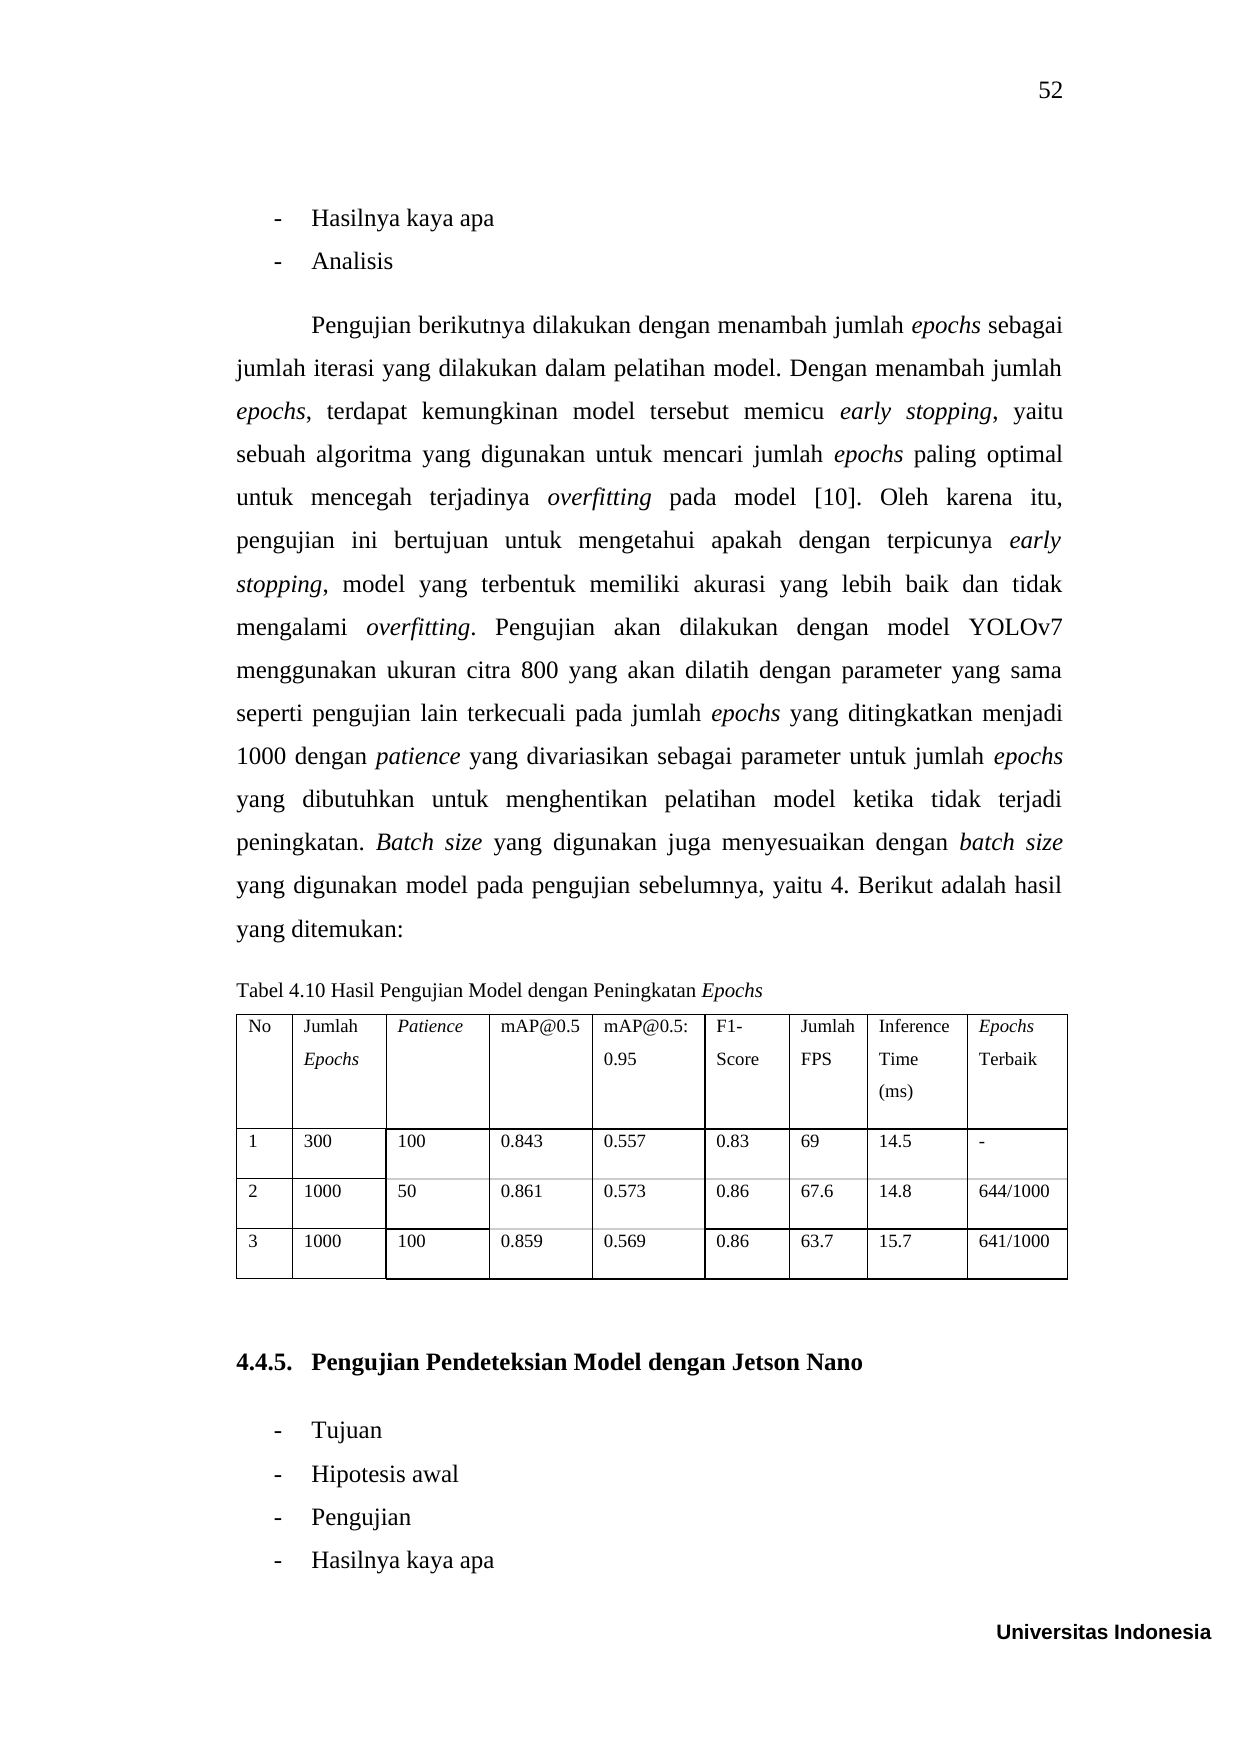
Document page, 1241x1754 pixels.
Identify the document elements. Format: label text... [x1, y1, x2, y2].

table_cell 14.8 [868, 1180, 967, 1228]
table_header F1-Score [706, 1015, 789, 1128]
list Tujuan [274, 1416, 1063, 1444]
table_header Inference Time (ms) [868, 1015, 967, 1128]
table_cell 0.861 [490, 1180, 592, 1228]
list Pengujian [274, 1502, 1063, 1531]
table_cell 0.557 [593, 1130, 704, 1178]
table_cell 100 [387, 1130, 489, 1178]
list Hasilnya kaya apa [274, 203, 1063, 232]
table_header Patience [387, 1015, 489, 1128]
table_cell 63.7 [790, 1230, 867, 1278]
table_cell 50 [387, 1180, 489, 1228]
table_cell 2 [237, 1179, 292, 1228]
table_cell 67.6 [790, 1180, 867, 1228]
table_cell 0.86 [706, 1230, 789, 1278]
table_cell 0.86 [706, 1180, 789, 1228]
table_header mAP@0.5 [490, 1015, 592, 1128]
list Hipotesis awal [274, 1459, 1063, 1487]
table_cell 0.843 [490, 1130, 592, 1178]
table_cell 300 [293, 1129, 385, 1178]
text Pengujian berikutnya dilakukan dengan menambah jumlah epochs sebagai jumlah iterasi yang dilakukan dalam pelatihan model. Dengan menambah jumlah epochs, terdapat kemungkinan model tersebut memicu early stopping, yaitu sebuah algoritma yang digunakan untuk mencari jumlah epochs paling optimal untuk mencegah terjadinya overfitting pada model . Oleh karena itu, pengujian ini bertujuan untuk mengetahui apakah dengan terpicunya early stopping, model yang terbentuk memiliki akurasi yang lebih baik dan tidak mengalami overfitting. Pengujian akan dilakukan dengan model YOLOv7 menggunakan ukuran citra 800 yang akan dilatih dengan parameter yang sama seperti pengujian lain terkecuali pada jumlah epochs yang ditingkatkan menjadi 1000 dengan patience yang divariasikan sebagai parameter untuk jumlah epochs yang dibutuhkan untuk menghentikan pelatihan model ketika tidak terjadi peningkatan. Batch size yang digunakan juga menyesuaikan dengan batch size yang digunakan model pada pengujian sebelumnya, yaitu 4. Berikut adalah hasil yang ditemukan: [236, 310, 1063, 942]
table_header Jumlah Epochs [293, 1015, 386, 1128]
table_cell 1000 [293, 1179, 385, 1228]
table_cell 3 [237, 1229, 292, 1278]
table_cell 0.573 [593, 1180, 704, 1228]
table_header Jumlah FPS [790, 1015, 867, 1128]
table_cell 0.569 [593, 1230, 704, 1278]
table_header mAP@0.5:0.95 [593, 1015, 704, 1128]
table_cell 0.859 [490, 1230, 592, 1278]
table_cell 0.83 [706, 1130, 789, 1178]
table_cell 15.7 [868, 1230, 967, 1278]
list Analisis [274, 246, 1063, 275]
table_cell 644/1000 [968, 1180, 1067, 1228]
table_header No [237, 1015, 292, 1128]
table_cell - [968, 1130, 1067, 1178]
table_cell 100 [387, 1230, 489, 1278]
table_cell 641/1000 [968, 1230, 1067, 1278]
table_cell 14.5 [868, 1130, 967, 1178]
subtitle Pengujian Pendeteksian Model dengan Jetson Nano [236, 1347, 1063, 1376]
table_cell 1 [237, 1129, 292, 1178]
list Hasilnya kaya apa [274, 1545, 1063, 1574]
table_cell 1000 [293, 1229, 385, 1278]
table_cell 69 [790, 1130, 867, 1178]
table_header Epochs Terbaik [968, 1015, 1067, 1128]
